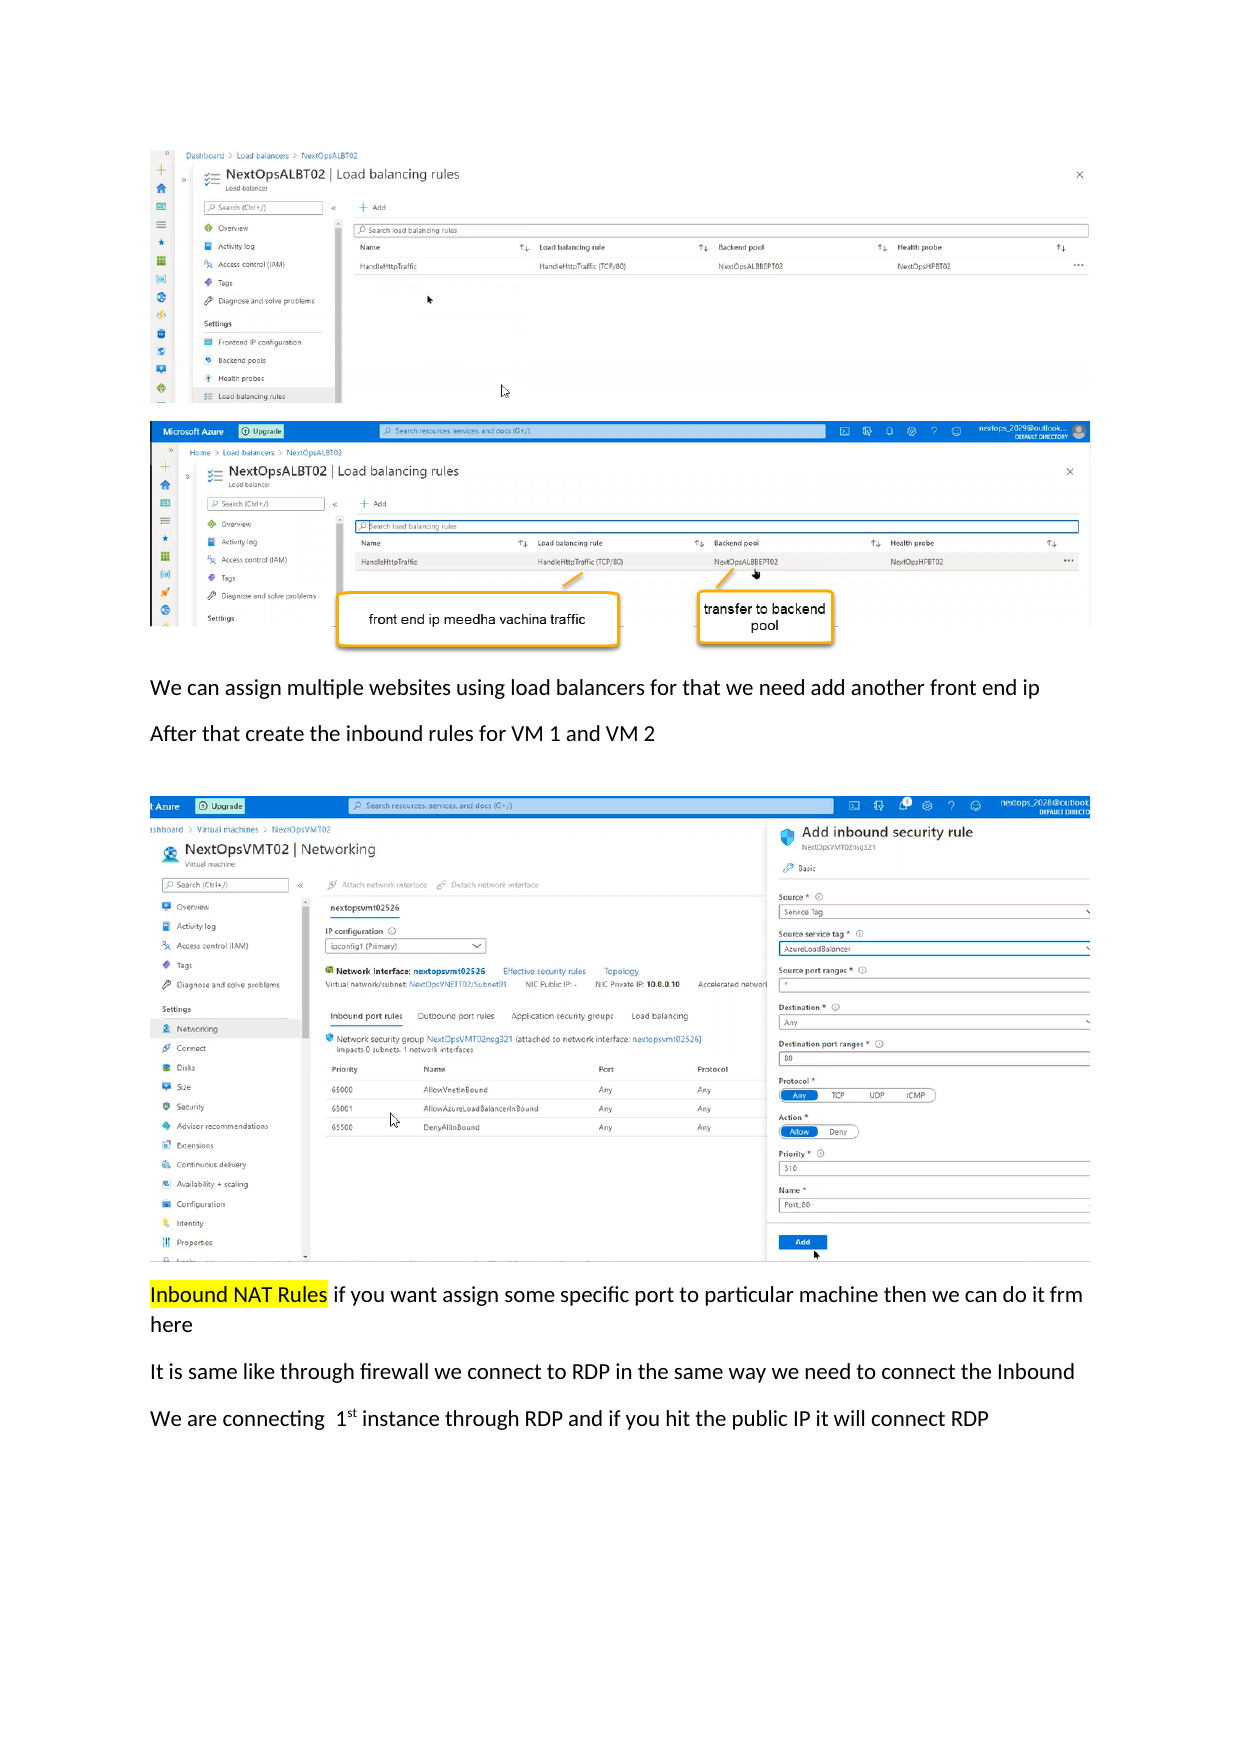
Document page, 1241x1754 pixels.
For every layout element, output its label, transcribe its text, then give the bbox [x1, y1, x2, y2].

text After that create the inbound rules for VM 1 and VM 2 [150, 719, 1090, 748]
text We can assign multiple websites using load balancers for that we need add another front end ip [150, 673, 1090, 701]
picture [150, 796, 1091, 1262]
text It is same like through firewall we connect to RDP in the same way we need to connect the Inbound [150, 1357, 1090, 1385]
text We are connecting 1st instance through RDP and if you hit the public IP it will connect RDP [150, 1404, 1090, 1432]
picture [150, 421, 1091, 654]
picture [150, 150, 1091, 403]
text Inbound NAT Rules if you want assign some specific port to particular machine then we can do it frm here [150, 1280, 1090, 1338]
